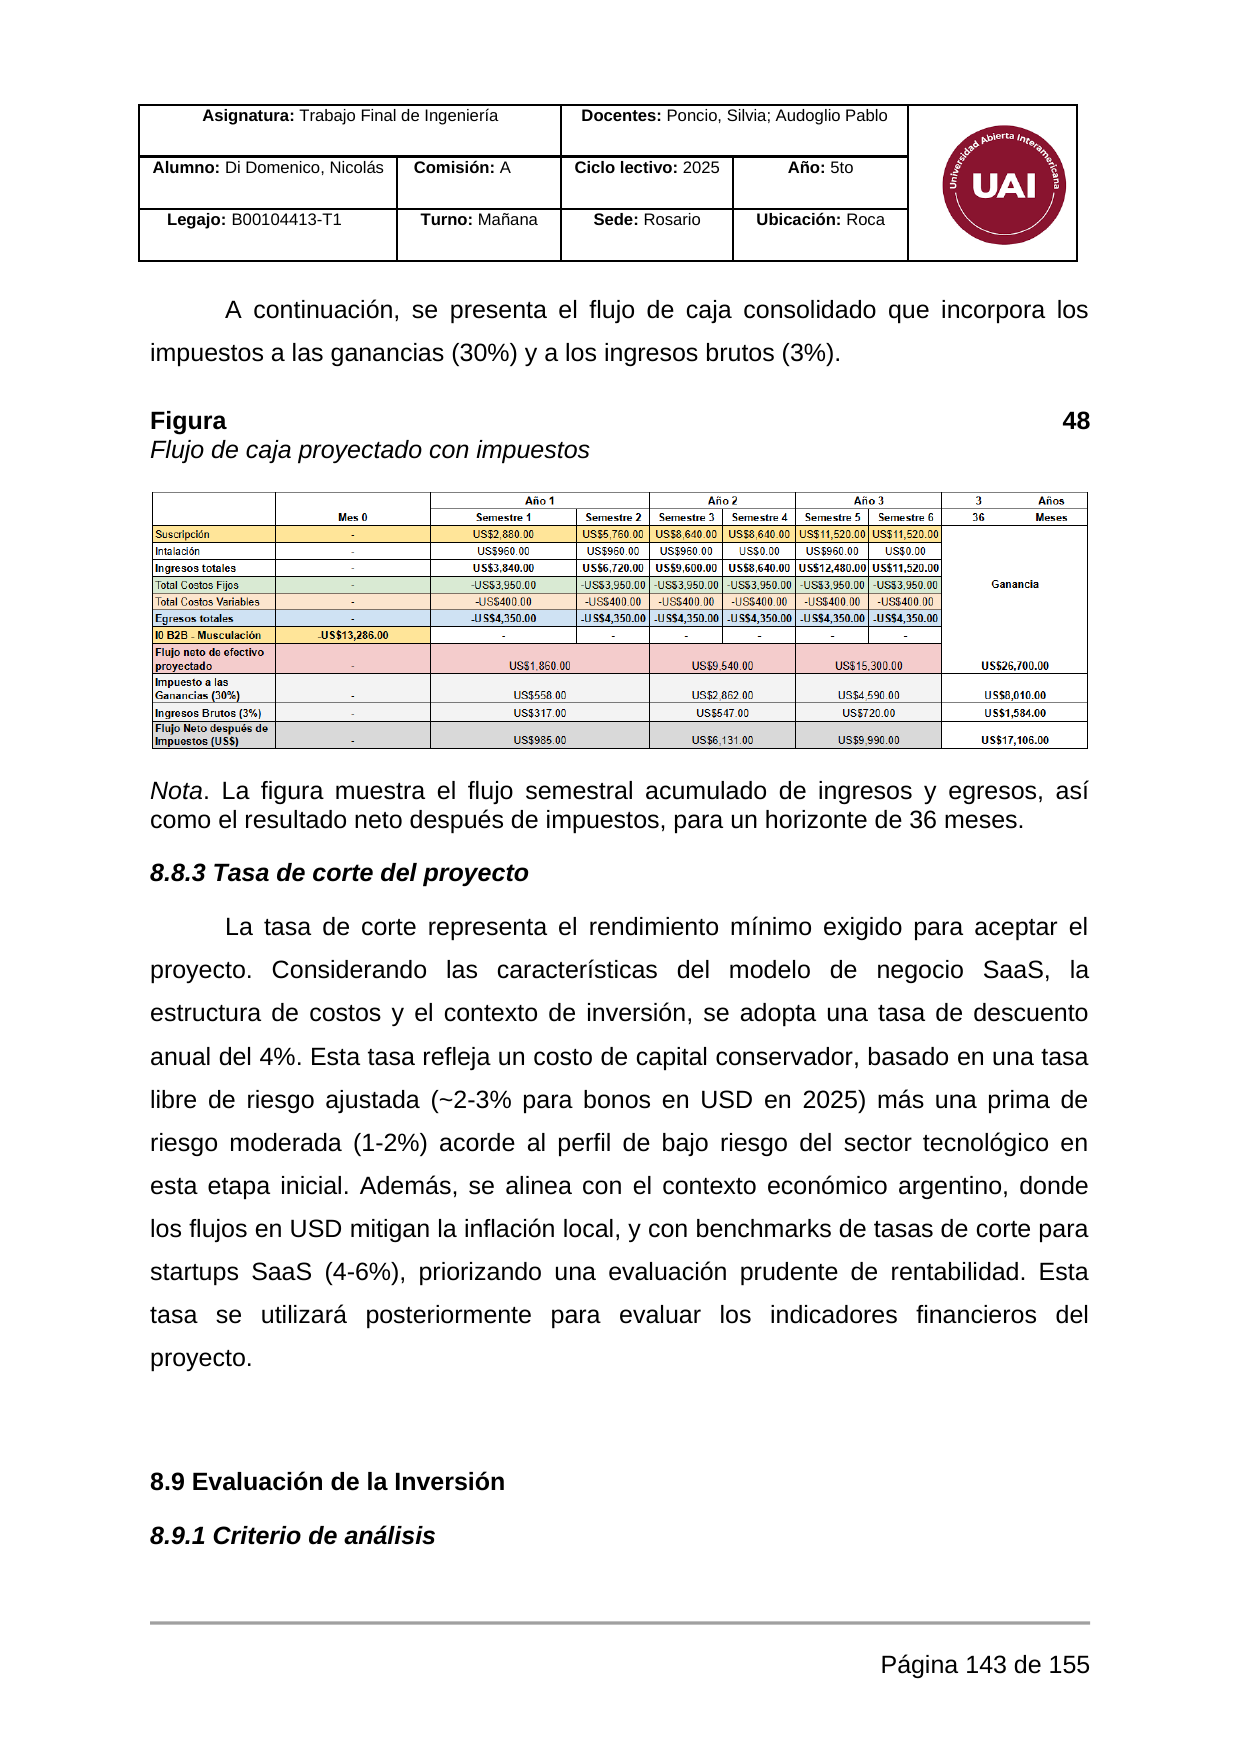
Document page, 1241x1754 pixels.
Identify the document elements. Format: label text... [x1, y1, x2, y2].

subtitle 8.9 Evaluación de la Inversión [150, 1467, 1090, 1496]
picture [939, 118, 1068, 150]
picture [150, 488, 1091, 751]
text Nota. La figura muestra el flujo semestral acumulado de ingresos y egresos, así como el resultado neto después de impuestos, para un horizonte de 36 meses. [150, 776, 1090, 833]
text Figura 48 Flujo de caja proyectado con impuestos [150, 406, 1090, 463]
text A continuación, se presenta el flujo de caja consolidado que incorpora los impuestos a las ganancias (30%) y a los ingresos brutos (3%). [150, 150, 1090, 367]
text La tasa de corte representa el rendimiento mínimo exigido para aceptar el proyecto. Considerando las características del modelo de negocio SaaS, la estructura de costos y el contexto de inversión, se adopta una tasa de descuento anual del 4%. Esta tasa refleja un costo de capital conservador, basado en una tasa libre de riesgo ajustada (~2-3% para bonos en USD en 2025) más una prima de riesgo moderada (1-2%) acorde al perfil de bajo riesgo del sector tecnológico en esta etapa inicial. Además, se alinea con el contexto económico argentino, donde los flujos en USD mitigan la inflación local, y con benchmarks de tasas de corte para startups SaaS (4-6%), priorizando una evaluación prudente de rentabilidad. Esta tasa se utilizará posteriormente para evaluar los indicadores financieros del proyecto. [150, 912, 1090, 1415]
subtitle 8.9.1 Criterio de análisis [150, 1521, 1090, 1550]
subtitle 8.8.3 Tasa de corte del proyecto [150, 858, 1090, 887]
